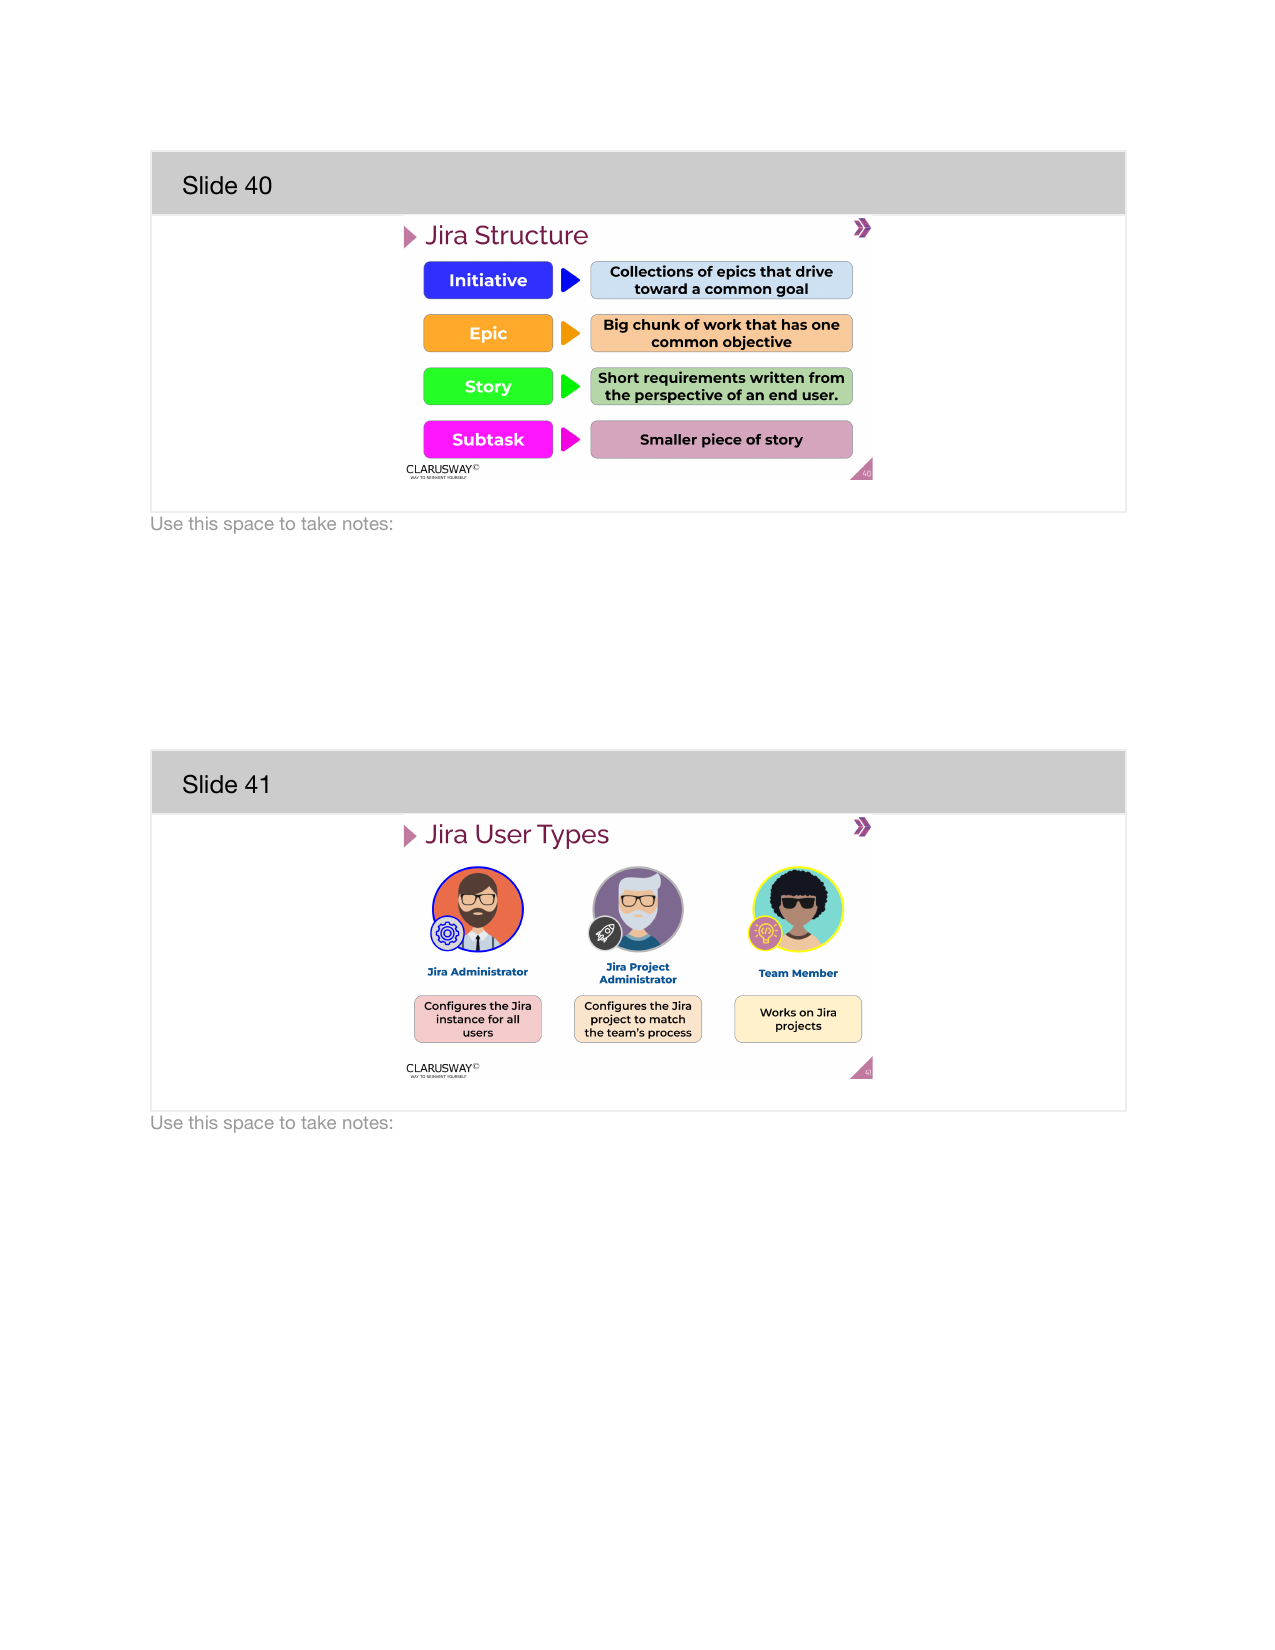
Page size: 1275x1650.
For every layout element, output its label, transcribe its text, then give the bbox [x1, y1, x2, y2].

picture [403, 814, 873, 1079]
text Use this space to take notes: [150, 513, 1125, 536]
table_header Slide 40 [152, 152, 1125, 214]
table_cell [152, 815, 1125, 1110]
text Use this space to take notes: [150, 1112, 1125, 1135]
table_cell [152, 216, 1125, 511]
picture [403, 215, 873, 480]
table_header Slide 41 [152, 751, 1125, 813]
